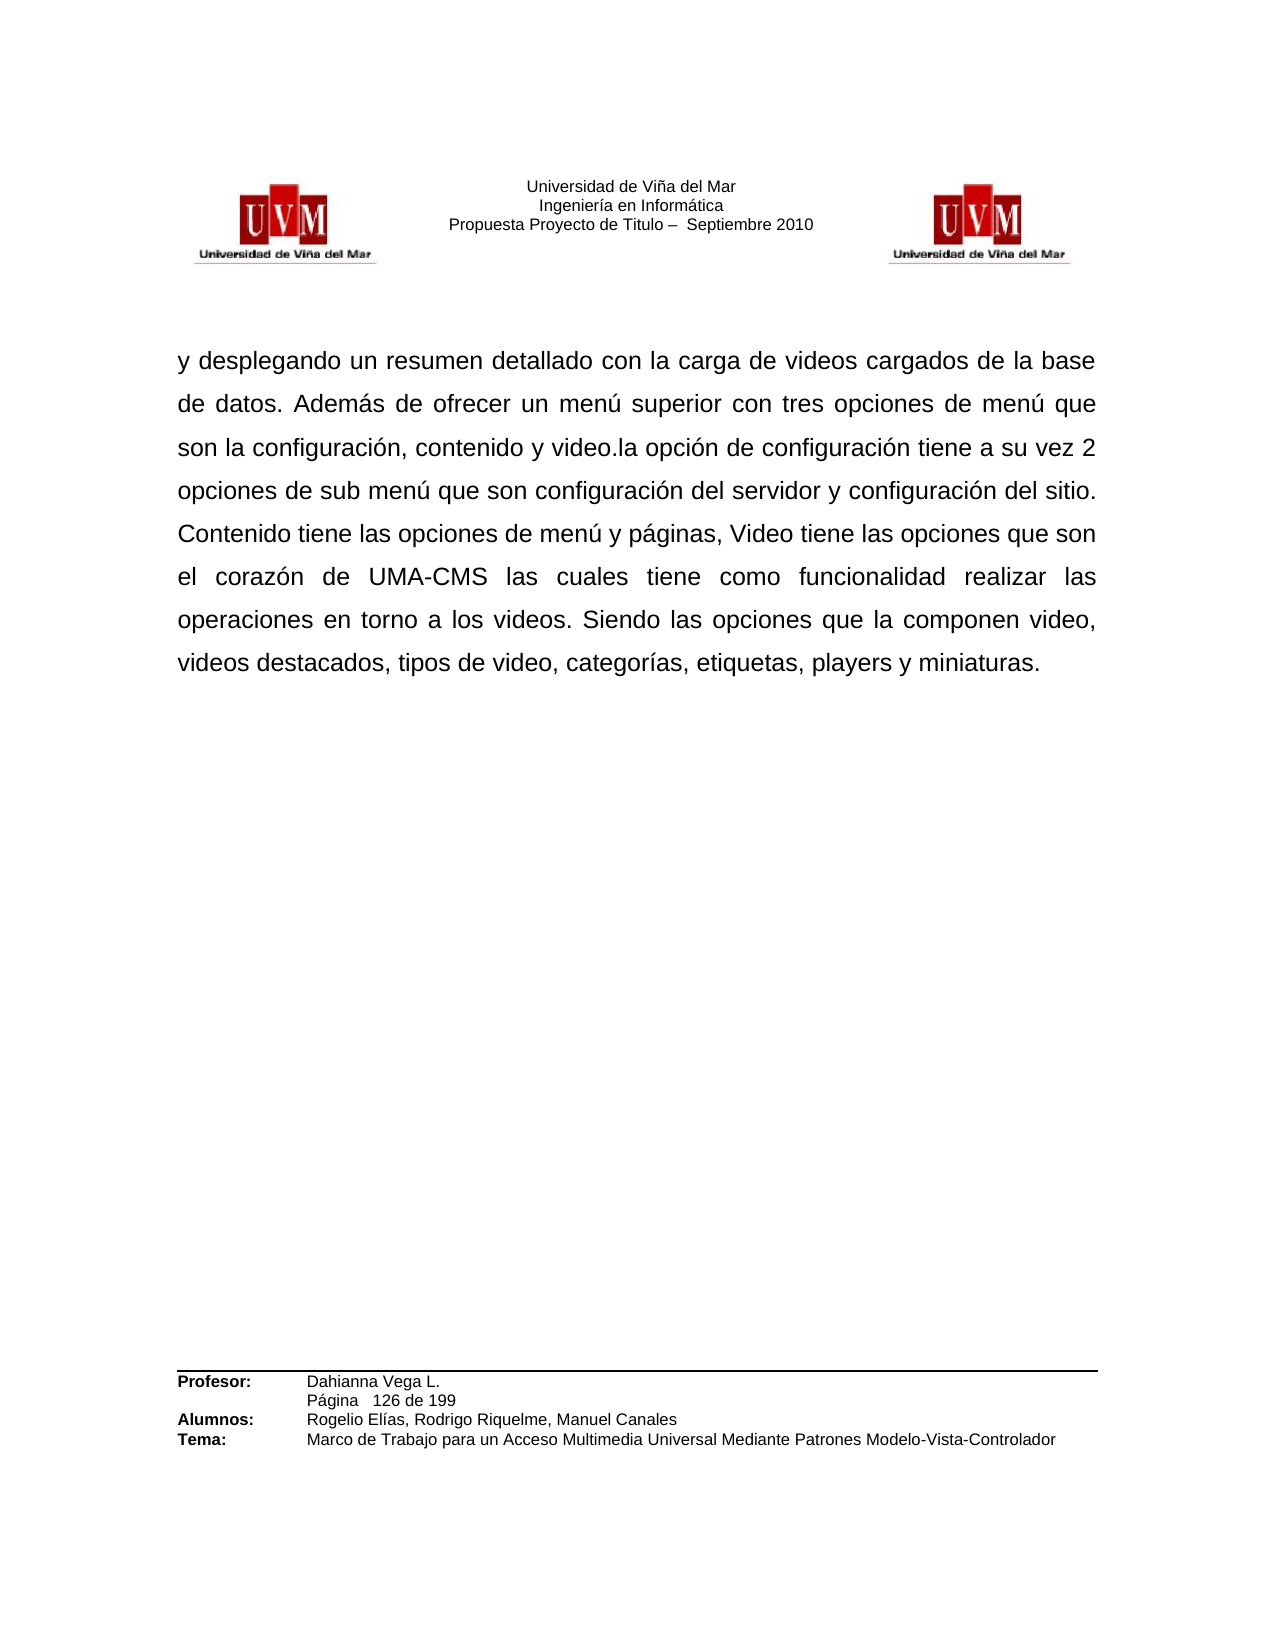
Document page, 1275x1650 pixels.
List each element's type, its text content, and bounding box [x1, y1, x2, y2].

picture [871, 176, 1084, 267]
picture [177, 176, 390, 267]
